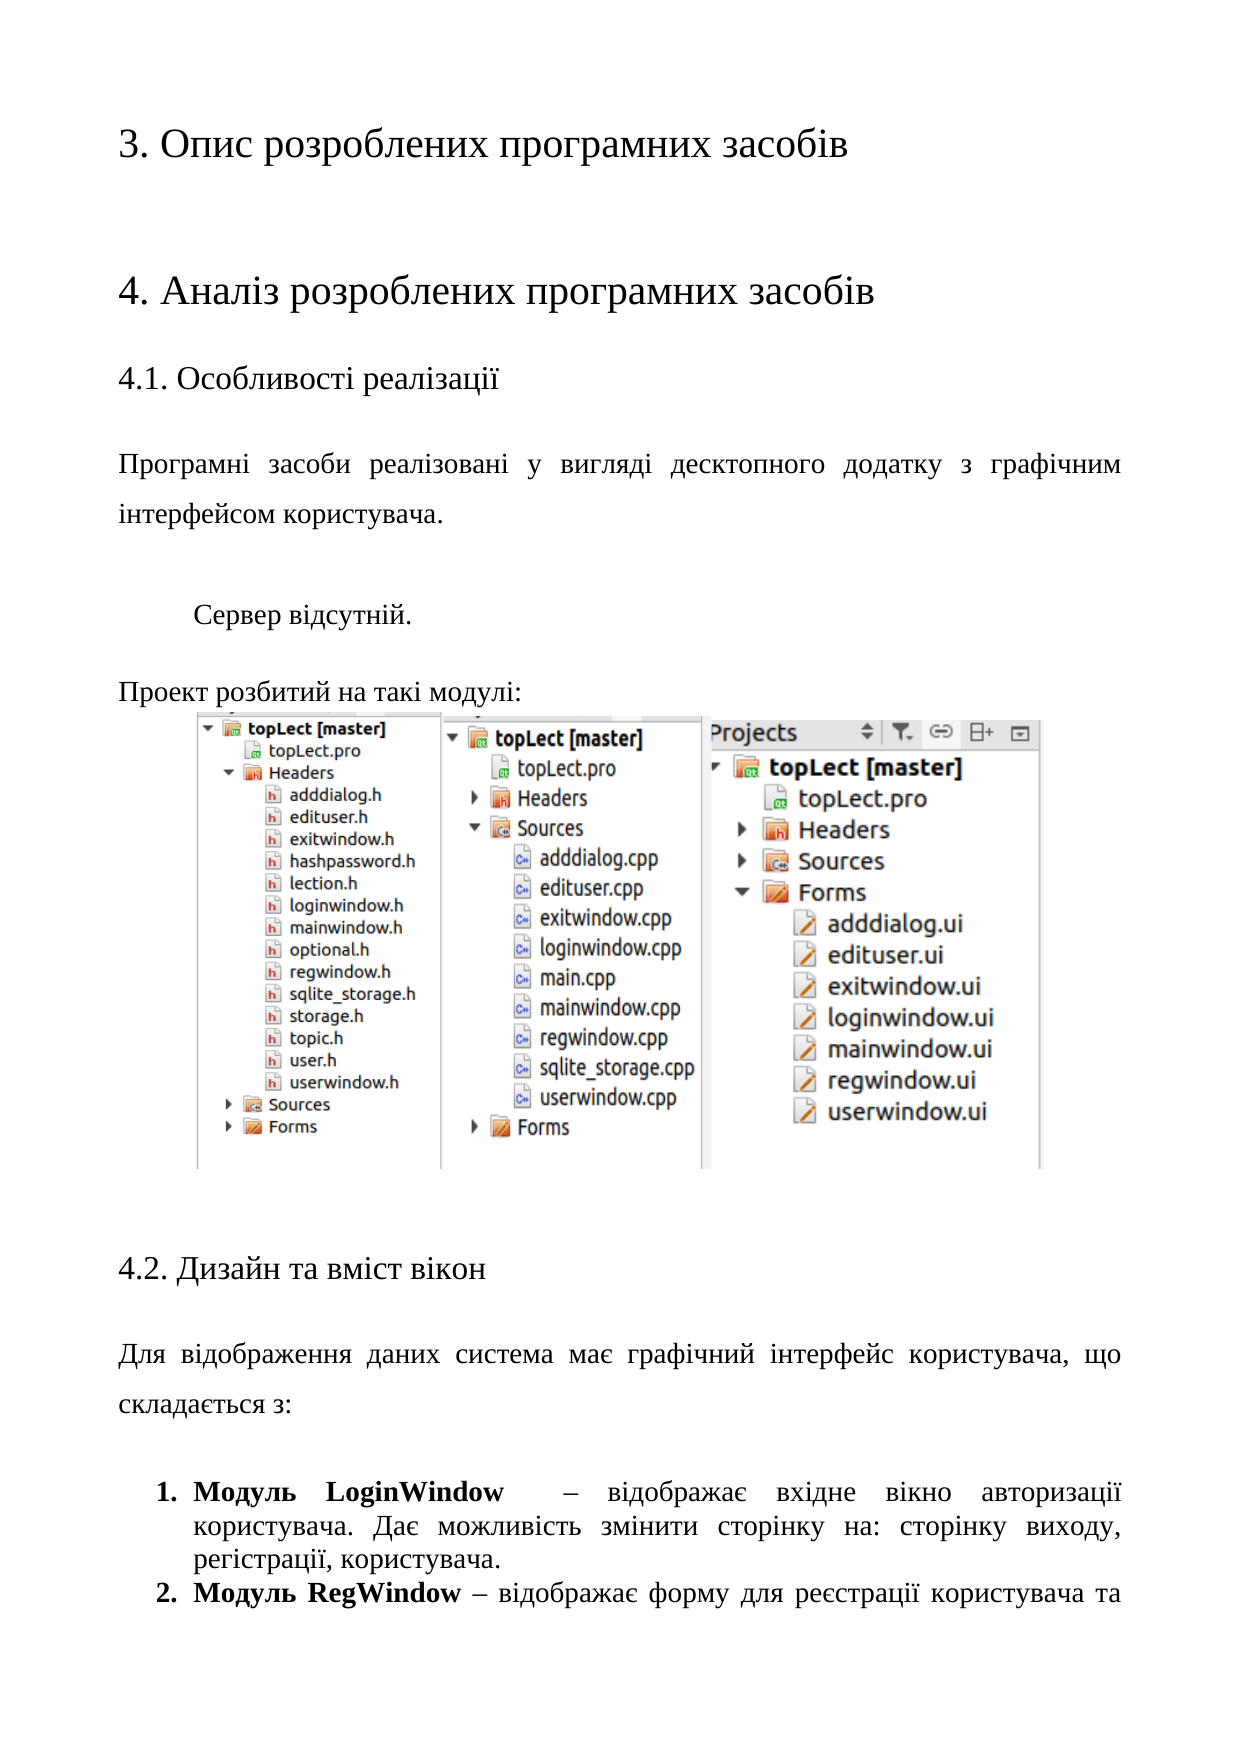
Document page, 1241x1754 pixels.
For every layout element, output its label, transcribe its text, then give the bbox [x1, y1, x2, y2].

subtitle 3. Опис розроблених програмних засобів [118, 118, 1122, 166]
subtitle 4.2. Дизайн та вміст вікон [118, 1248, 1122, 1287]
list Модуль LoginWindow – відображає вхідне вікно авторизації користувача. Дає можливість змінити сторінку на: сторінку виходу, регістрації, користувача. [156, 1474, 1122, 1575]
subtitle 4.1. Особливості реалізації [118, 358, 1122, 397]
subtitle 4. Аналіз розроблених програмних засобів [118, 266, 1122, 314]
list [156, 1575, 1122, 1608]
text Сервер відсутній. [118, 597, 1122, 631]
text Програмні засоби реалізовані у вигляді десктопного додатку з графічним інтерфейсом користувача. [118, 446, 1122, 530]
text Проект розбитий на такі модулі: [118, 674, 1122, 708]
text Для відображення даних система має графічний інтерфейс користувача, що складається з: [118, 1336, 1122, 1420]
picture [196, 712, 1044, 1169]
